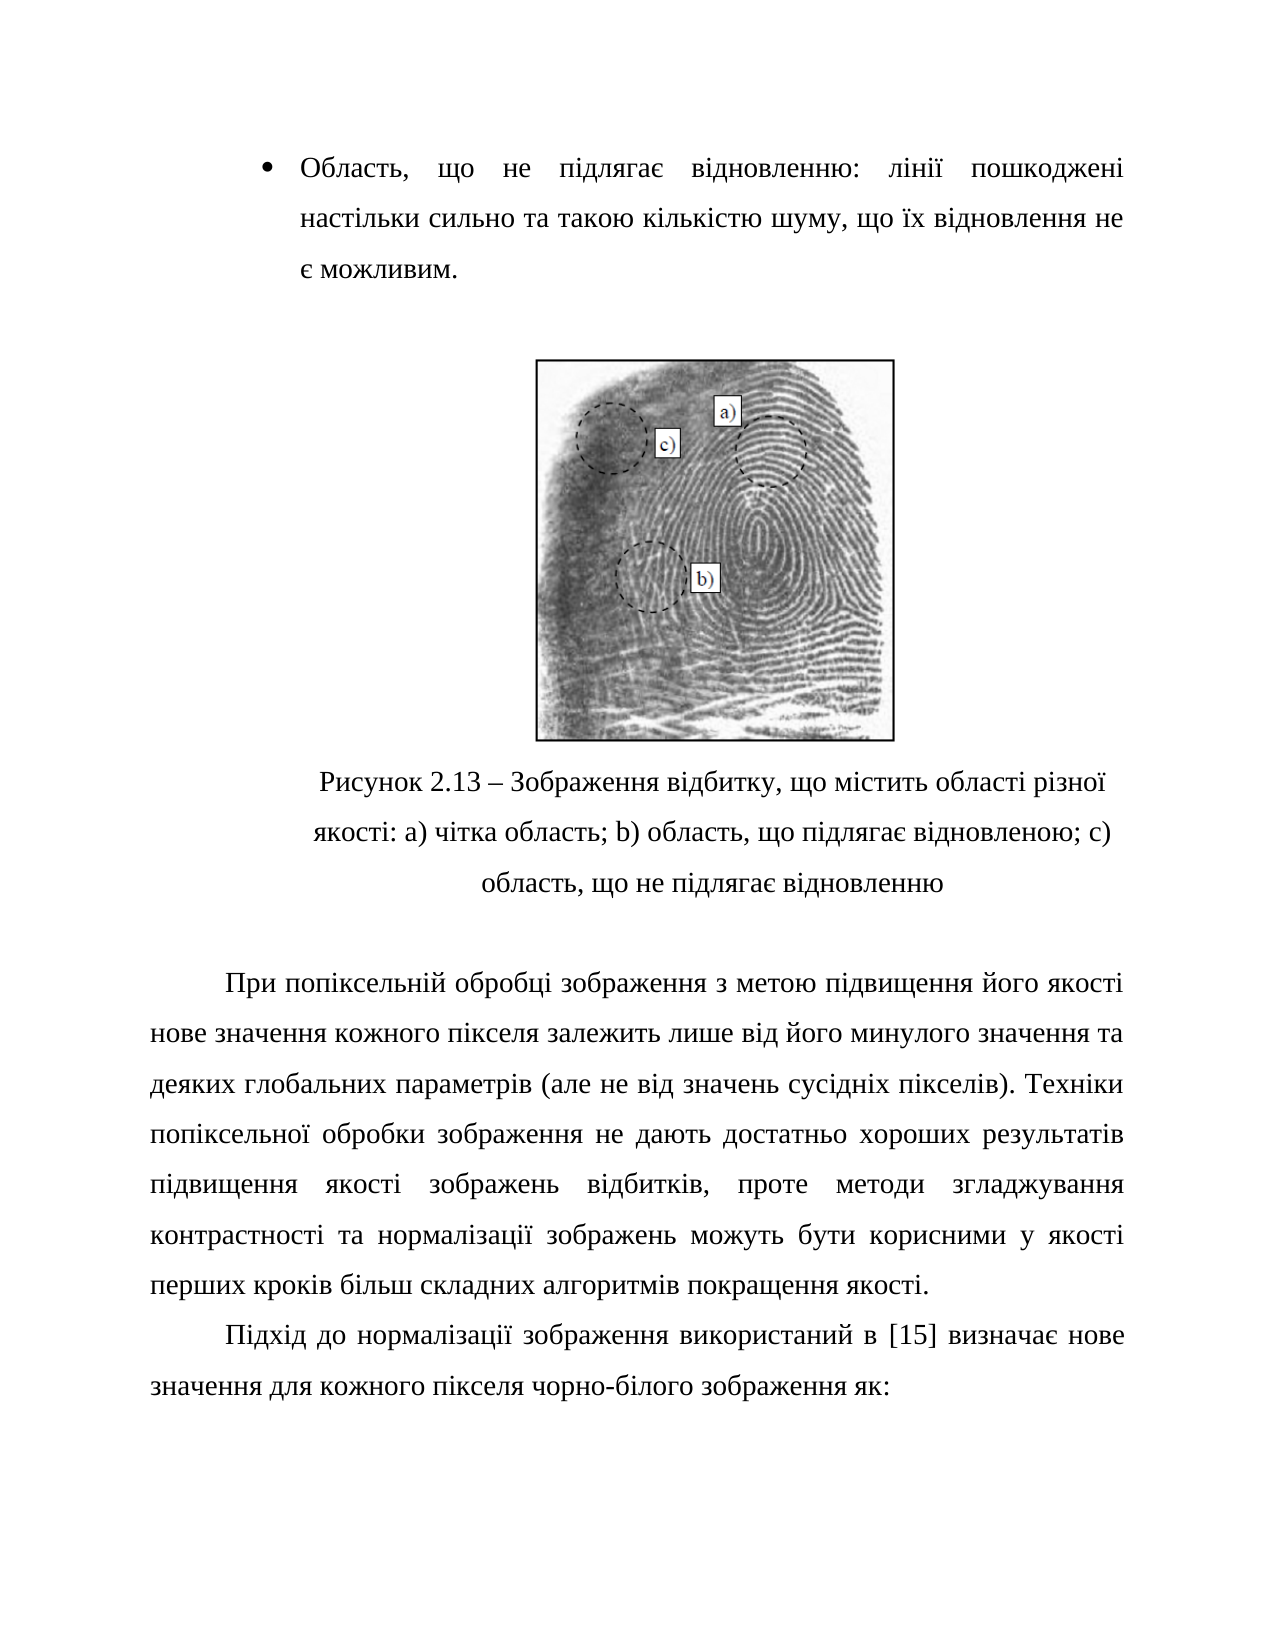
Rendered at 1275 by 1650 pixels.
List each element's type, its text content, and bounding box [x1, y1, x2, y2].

list Область, що не підлягає відновленню: лінії пошкоджені настільки сильно та такою кількістю шуму, що їх відновлення не є можливим. [262, 150, 1125, 284]
picture [523, 351, 902, 751]
list При попіксельній обробці зображення з метою підвищення його якості нове значення кожного пікселя залежить лише від його минулого значення та деяких глобальних параметрів (але не від значень сусідніх пікселів). Техніки попіксельної обробки зображення не дають достатньо хороших результатів підвищення якості зображень відбитків, проте методи згладжування контрастності та нормалізації зображень можуть бути корисними у якості перших кроків більш складних алгоритмів покращення якості. [150, 965, 1125, 1301]
list Рисунок 2.13 – Зображення відбитку, що містить області різної якості: а) чітка область; b) область, що підлягає відновленою; c) область, що не підлягає відновленню [300, 764, 1125, 898]
list Підхід до нормалізації зображення використаний в [15] визначає нове значення для кожного пікселя чорно-білого зображення як: [150, 1317, 1125, 1401]
